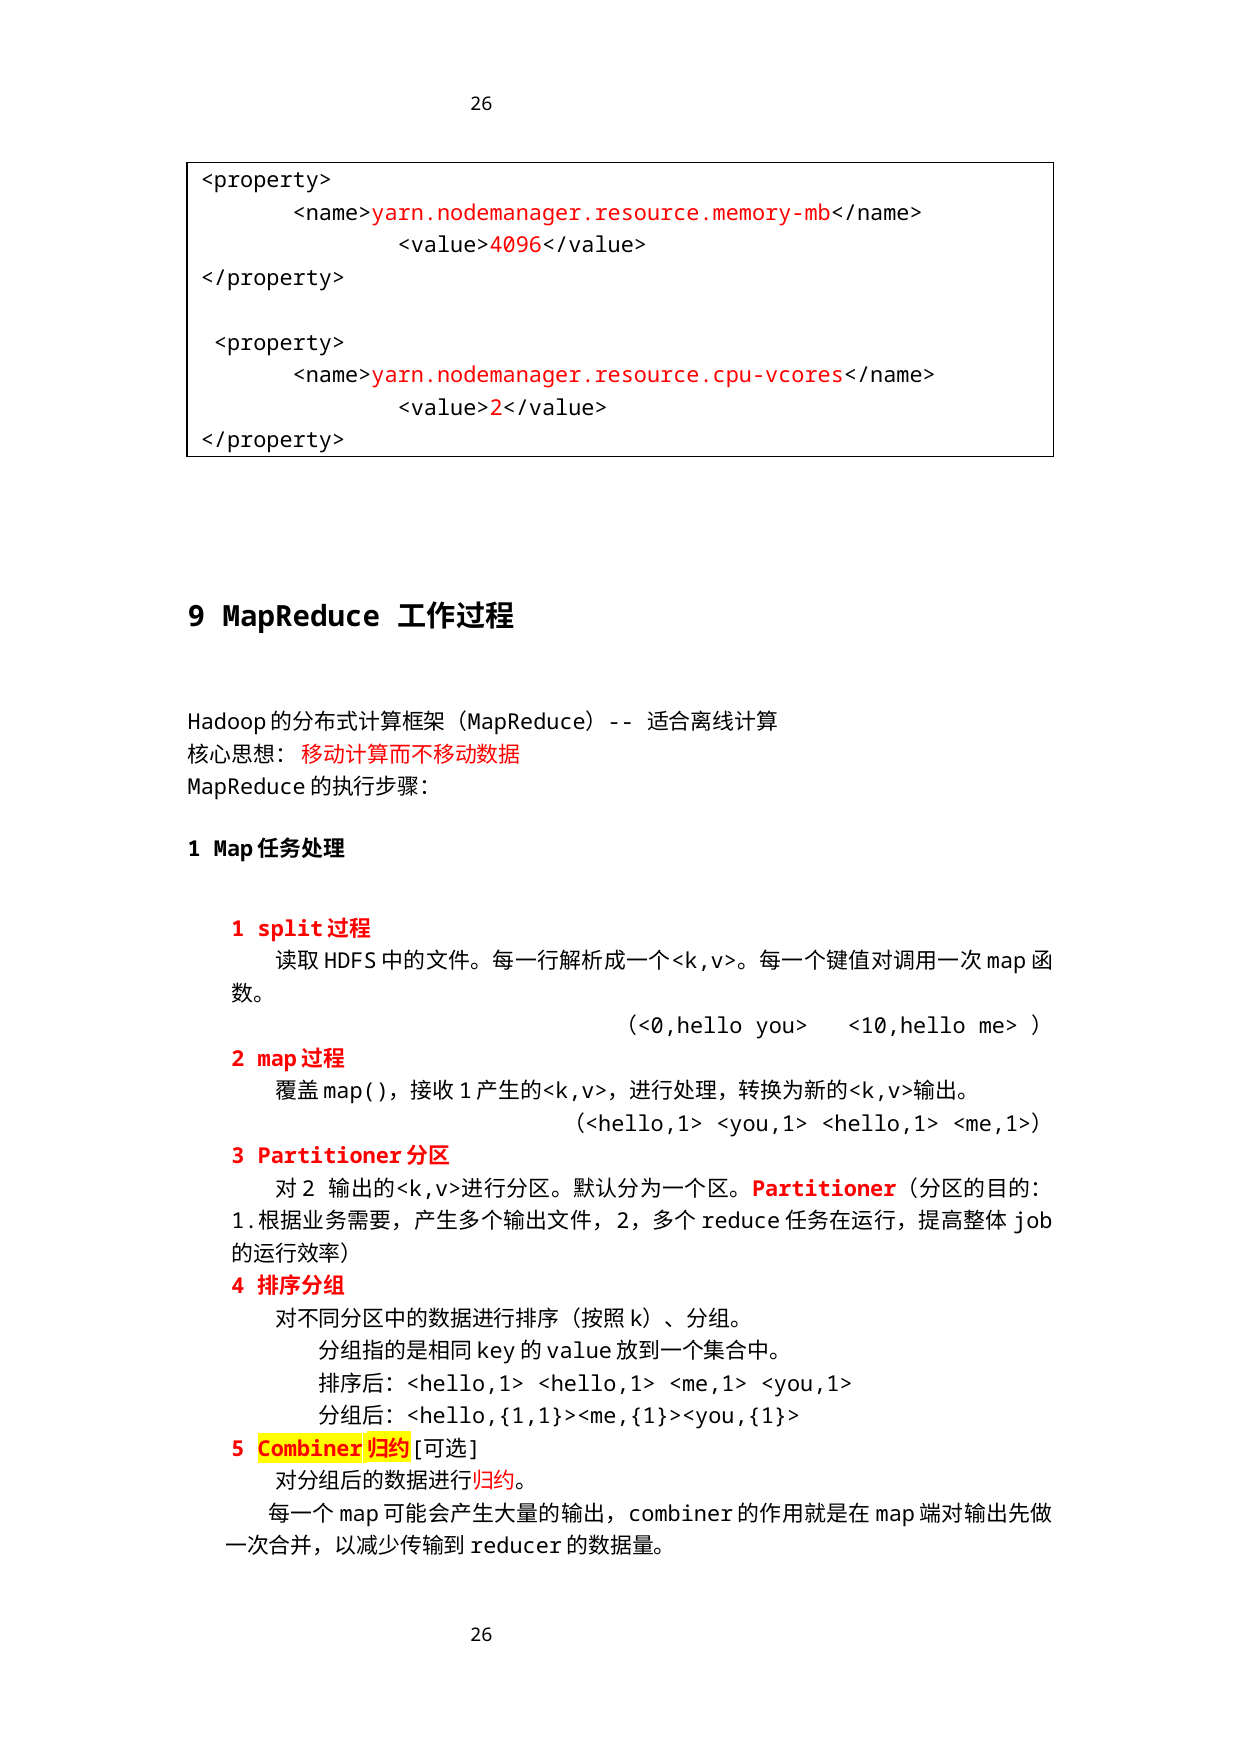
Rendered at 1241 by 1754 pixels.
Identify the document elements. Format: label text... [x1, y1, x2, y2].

text 5 Combiner归约[可选] [187, 1431, 367, 1463]
text 1 split过程 [187, 911, 1053, 943]
text <property> [188, 326, 1053, 358]
text <property> [188, 163, 1053, 196]
text 排序后：<hello,1> <hello,1> <me,1> <you,1> [275, 1366, 1053, 1398]
text 每一个map可能会产生大量的输出，combiner的作用就是在map端对输出先做一次合并，以减少传输到reducer的数据量。 [225, 1496, 1053, 1561]
text 读取HDFS中的文件。每一行解析成一个<k,v>。每一个键值对调用一次map函数。 [231, 943, 1053, 1008]
text 5 Combiner归约[可选] [367, 1431, 1053, 1463]
text （<hello,1> <you,1> <hello,1> <me,1>） [187, 1106, 1053, 1138]
text </property> [188, 261, 1053, 293]
text 3 Partitioner分区 [187, 1138, 1053, 1171]
text 对2 输出的<k,v>进行分区。默认分为一个区。Partitioner（分区的目的：1.根据业务需要，产生多个输出文件，2，多个reduce任务在运行，提高整体job的运行效率） [231, 1171, 1053, 1268]
text 分组指的是相同key的value放到一个集合中。 [275, 1333, 1053, 1366]
subtitle 1 Map任务处理 [187, 830, 1053, 863]
text <name>yarn.nodemanager.resource.memory-mb</name> [188, 196, 1053, 228]
text </property> [188, 422, 1053, 456]
text 对分组后的数据进行归约。 [231, 1463, 1053, 1496]
text 覆盖map()，接收1产生的<k,v>，进行处理，转换为新的<k,v>输出。 [231, 1073, 1053, 1106]
text <value>2</value> [188, 391, 1053, 422]
text <value>4096</value> [188, 228, 1053, 261]
text （<0,hello you> <10,hello me> ） [187, 1008, 1053, 1041]
text MapReduce的执行步骤： [187, 769, 1053, 801]
text 分组后：<hello,{1,1}><me,{1}><you,{1}> [275, 1398, 1053, 1431]
text Hadoop的分布式计算框架（MapReduce）-- 适合离线计算 [187, 704, 1053, 736]
text <name>yarn.nodemanager.resource.cpu-vcores</name> [188, 358, 1053, 391]
text 2 map过程 [187, 1041, 1053, 1073]
text 对不同分区中的数据进行排序（按照k）、分组。 [231, 1301, 1053, 1333]
text 核心思想： 移动计算而不移动数据 [187, 736, 1053, 769]
subtitle 9 MapReduce 工作过程 [187, 581, 1053, 646]
text 4 排序分组 [187, 1268, 1053, 1301]
